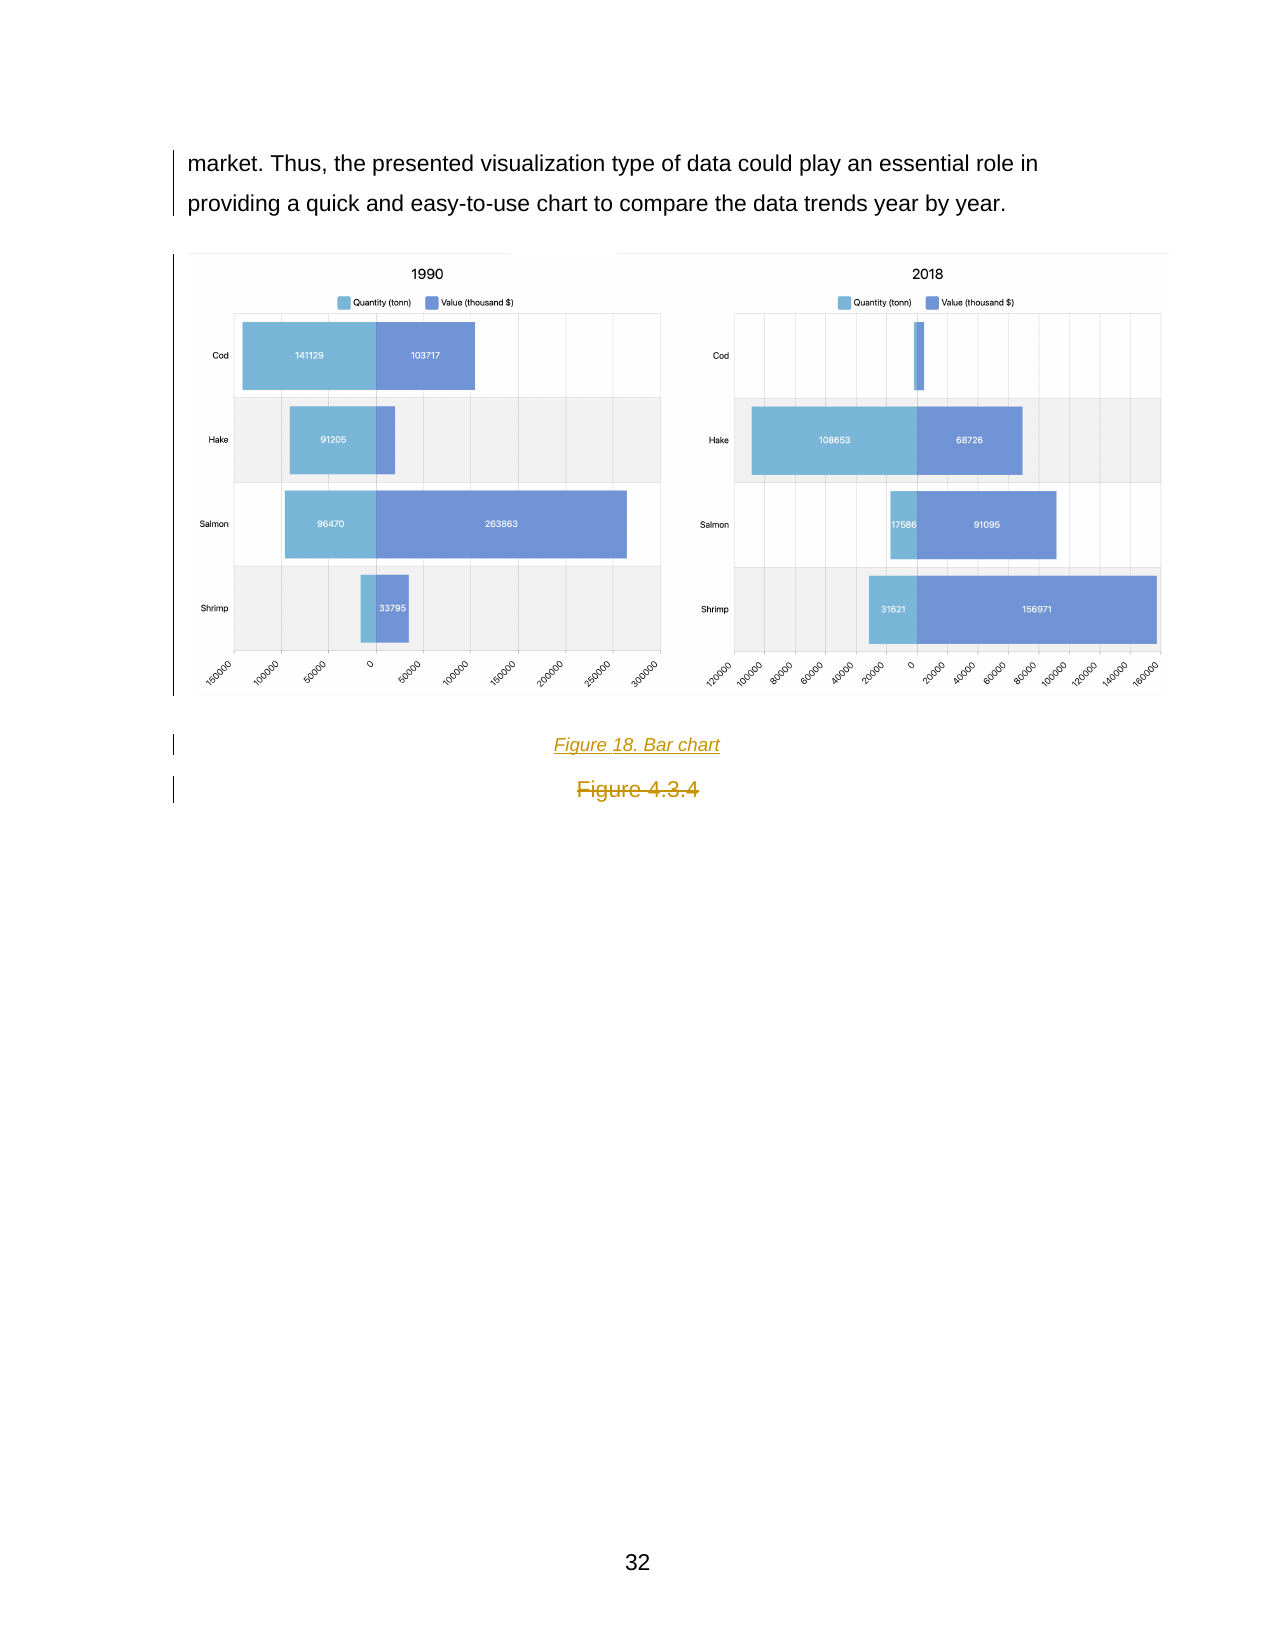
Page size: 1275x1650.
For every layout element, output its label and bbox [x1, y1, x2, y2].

picture [187, 253, 1170, 696]
text [187, 150, 1087, 216]
